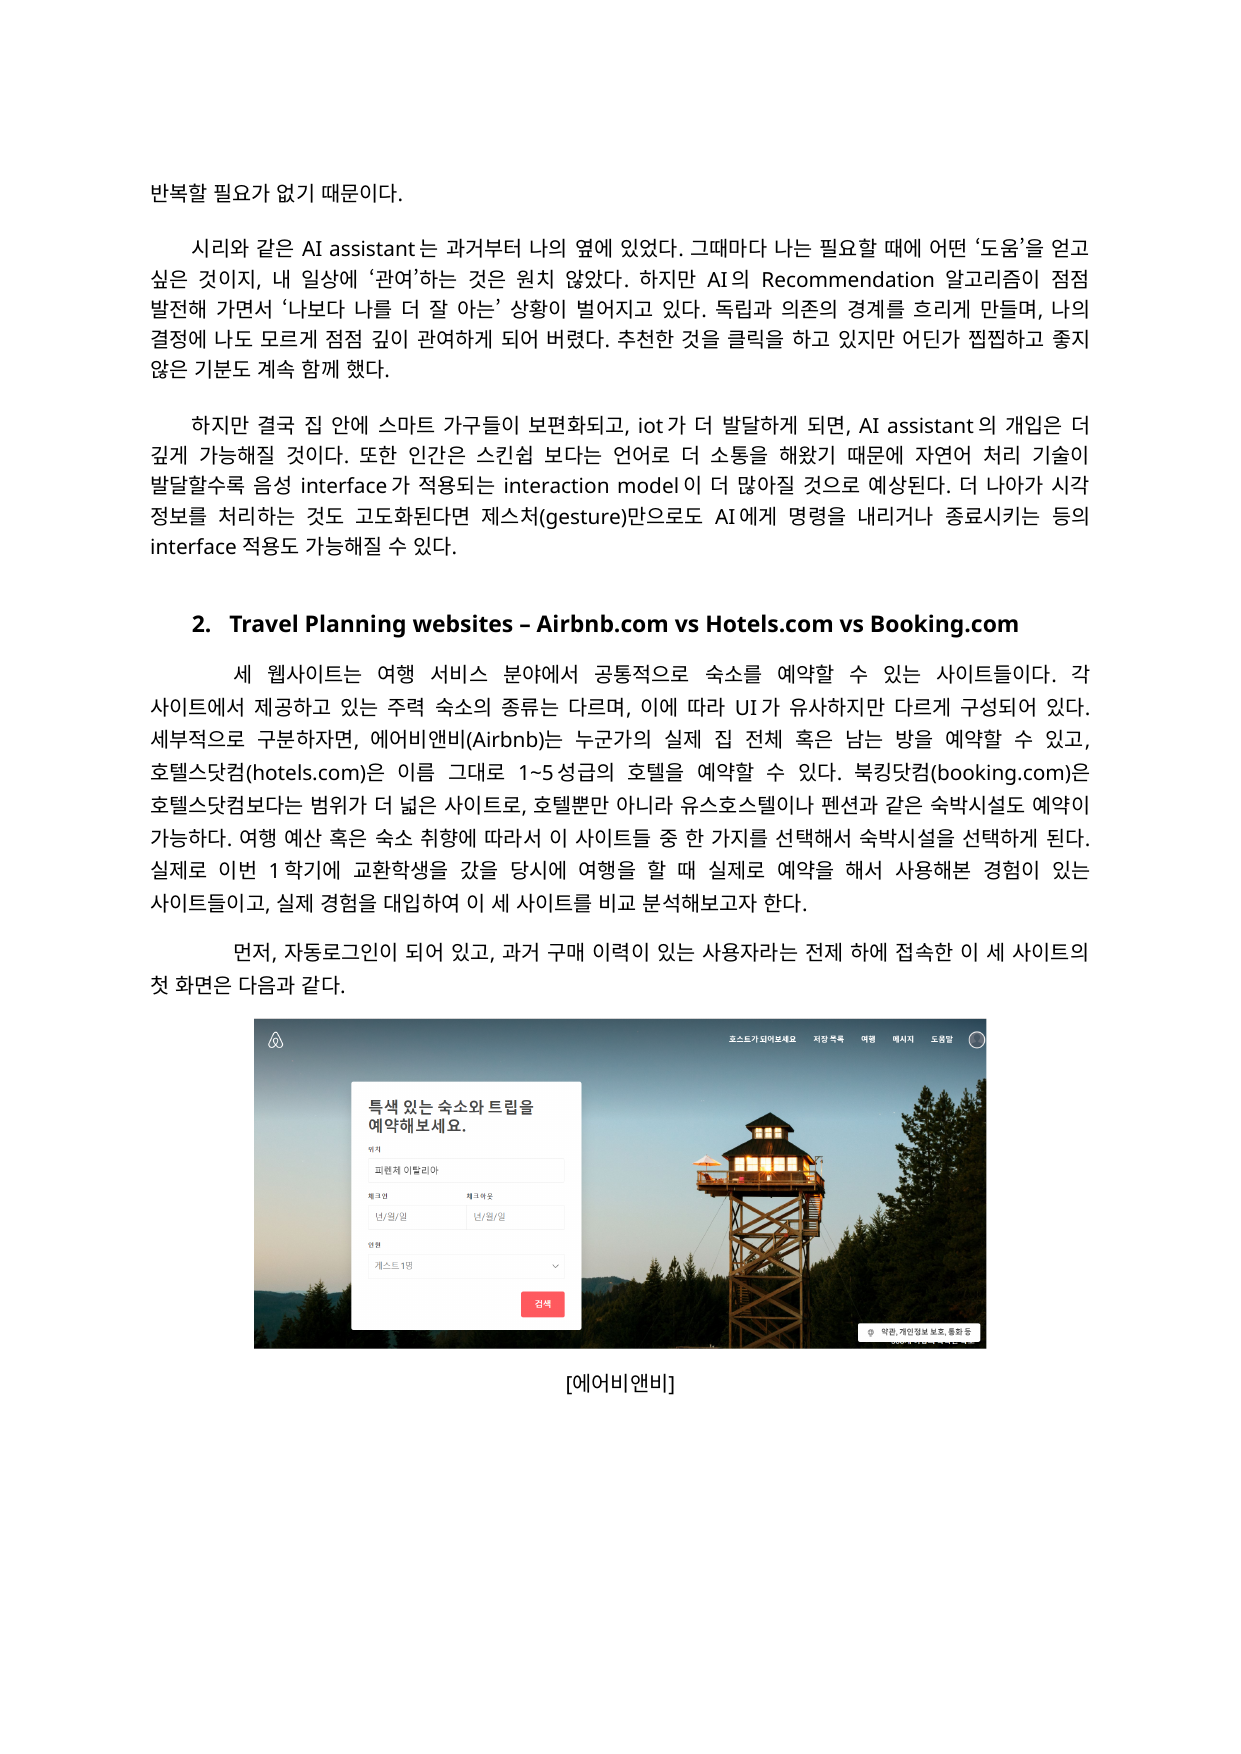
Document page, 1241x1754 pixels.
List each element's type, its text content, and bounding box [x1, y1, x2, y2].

picture [254, 1018, 987, 1349]
text 시리와 같은 AI assistant는 과거부터 나의 옆에 있었다. 그때마다 나는 필요할 때에 어떤 ‘도움’을 얻고 싶은 것이지, 내 일상에 ‘관여’하는 것은 원치 않았다. 하지만 AI의 Recommendation 알고리즘이 점점 발전해 가면서 ‘나보다 나를 더 잘 아는’ 상황이 벌어지고 있다. 독립과 의존의 경계를 흐리게 만들며, 나의 결정에 나도 모르게 점점 깊이 관여하게 되어 버렸다. 추천한 것을 클릭을 하고 있지만 어딘가 찝찝하고 좋지 않은 기분도 계속 함께 했다. [150, 232, 1090, 384]
text [에어비앤비] [150, 1368, 1090, 1398]
text 먼저, 자동로그인이 되어 있고, 과거 구매 이력이 있는 사용자라는 전제 하에 접속한 이 세 사이트의 첫 화면은 다음과 같다. [150, 937, 1090, 1000]
text 세 웹사이트는 여행 서비스 분야에서 공통적으로 숙소를 예약할 수 있는 사이트들이다. 각 사이트에서 제공하고 있는 주력 숙소의 종류는 다르며, 이에 따라 UI가 유사하지만 다르게 구성되어 있다. 세부적으로 구분하자면, 에어비앤비(Airbnb)는 누군가의 실제 집 전체 혹은 남는 방을 예약할 수 있고, 호텔스닷컴(hotels.com)은 이름 그대로 1~5성급의 호텔을 예약할 수 있다. 북킹닷컴(booking.com)은 호텔스닷컴보다는 범위가 더 넓은 사이트로, 호텔뿐만 아니라 유스호스텔이나 펜션과 같은 숙박시설도 예약이 가능하다. 여행 예산 혹은 숙소 취향에 따라서 이 사이트들 중 한 가지를 선택해서 숙박시설을 선택하게 된다. 실제로 이번 1학기에 교환학생을 갔을 당시에 여행을 할 때 실제로 예약을 해서 사용해본 경험이 있는 사이트들이고, 실제 경험을 대입하여 이 세 사이트를 비교 분석해보고자 한다. [150, 658, 1090, 918]
text 하지만 결국 집 안에 스마트 가구들이 보편화되고, iot가 더 발달하게 되면, AI assistant의 개입은 더 깊게 가능해질 것이다. 또한 인간은 스킨쉽 보다는 언어로 더 소통을 해왔기 때문에 자연어 처리 기술이 발달할수록 음성 interface가 적용되는 interaction model이 더 많아질 것으로 예상된다. 더 나아가 시각 정보를 처리하는 것도 고도화된다면 제스처(gesture)만으로도 AI에게 명령을 내리거나 종료시키는 등의 interface 적용도 가능해질 수 있다. [150, 409, 1090, 561]
list Travel Planning websites – Airbnb.com vs Hotels.com vs Booking.com [192, 608, 1090, 639]
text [150, 177, 1090, 207]
